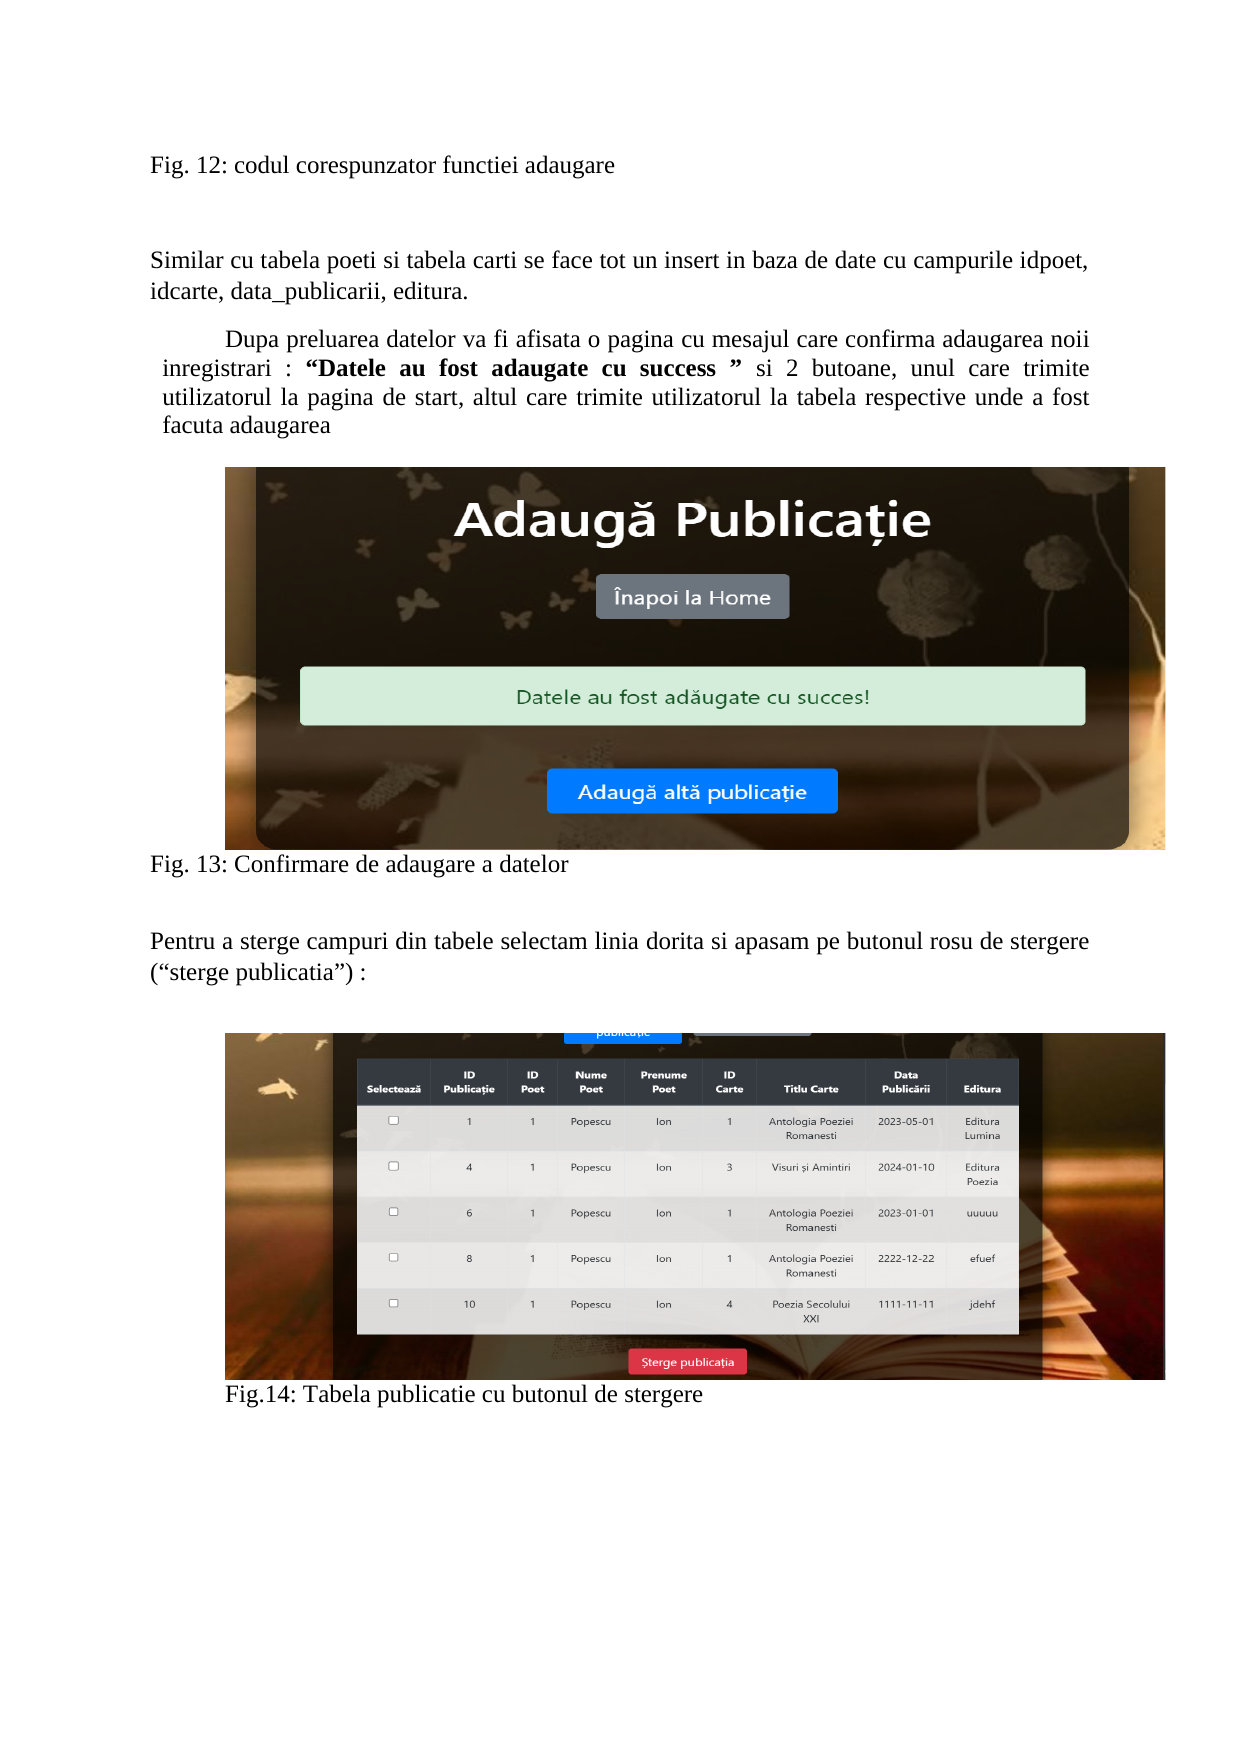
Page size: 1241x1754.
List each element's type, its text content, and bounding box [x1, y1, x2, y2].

text Fig. 13: Confirmare de adaugare a datelor [150, 849, 1090, 878]
picture [225, 1033, 1166, 1380]
text Pentru a sterge campuri din tabele selectam linia dorita si apasam pe butonul rosu de stergere (“sterge publicatia”) : [150, 926, 1090, 986]
text Fig.14: Tabela publicatie cu butonul de stergere [162, 1379, 1090, 1408]
text Fig. 12: codul corespunzator functiei adaugare [150, 150, 1090, 179]
text Similar cu tabela poeti si tabela carti se face tot un insert in baza de date cu campurile idpoet, idcarte, data_publicarii, editura. [150, 245, 1090, 305]
picture [225, 467, 1166, 850]
text Dupa preluarea datelor va fi afisata o pagina cu mesajul care confirma adaugarea noii inregistrari : “Datele au fost adaugate cu success ” si 2 butoane, unul care trimite utilizatorul la pagina de start, altul care trimite utilizatorul la tabela respective unde a fost facuta adaugarea [162, 324, 1090, 439]
